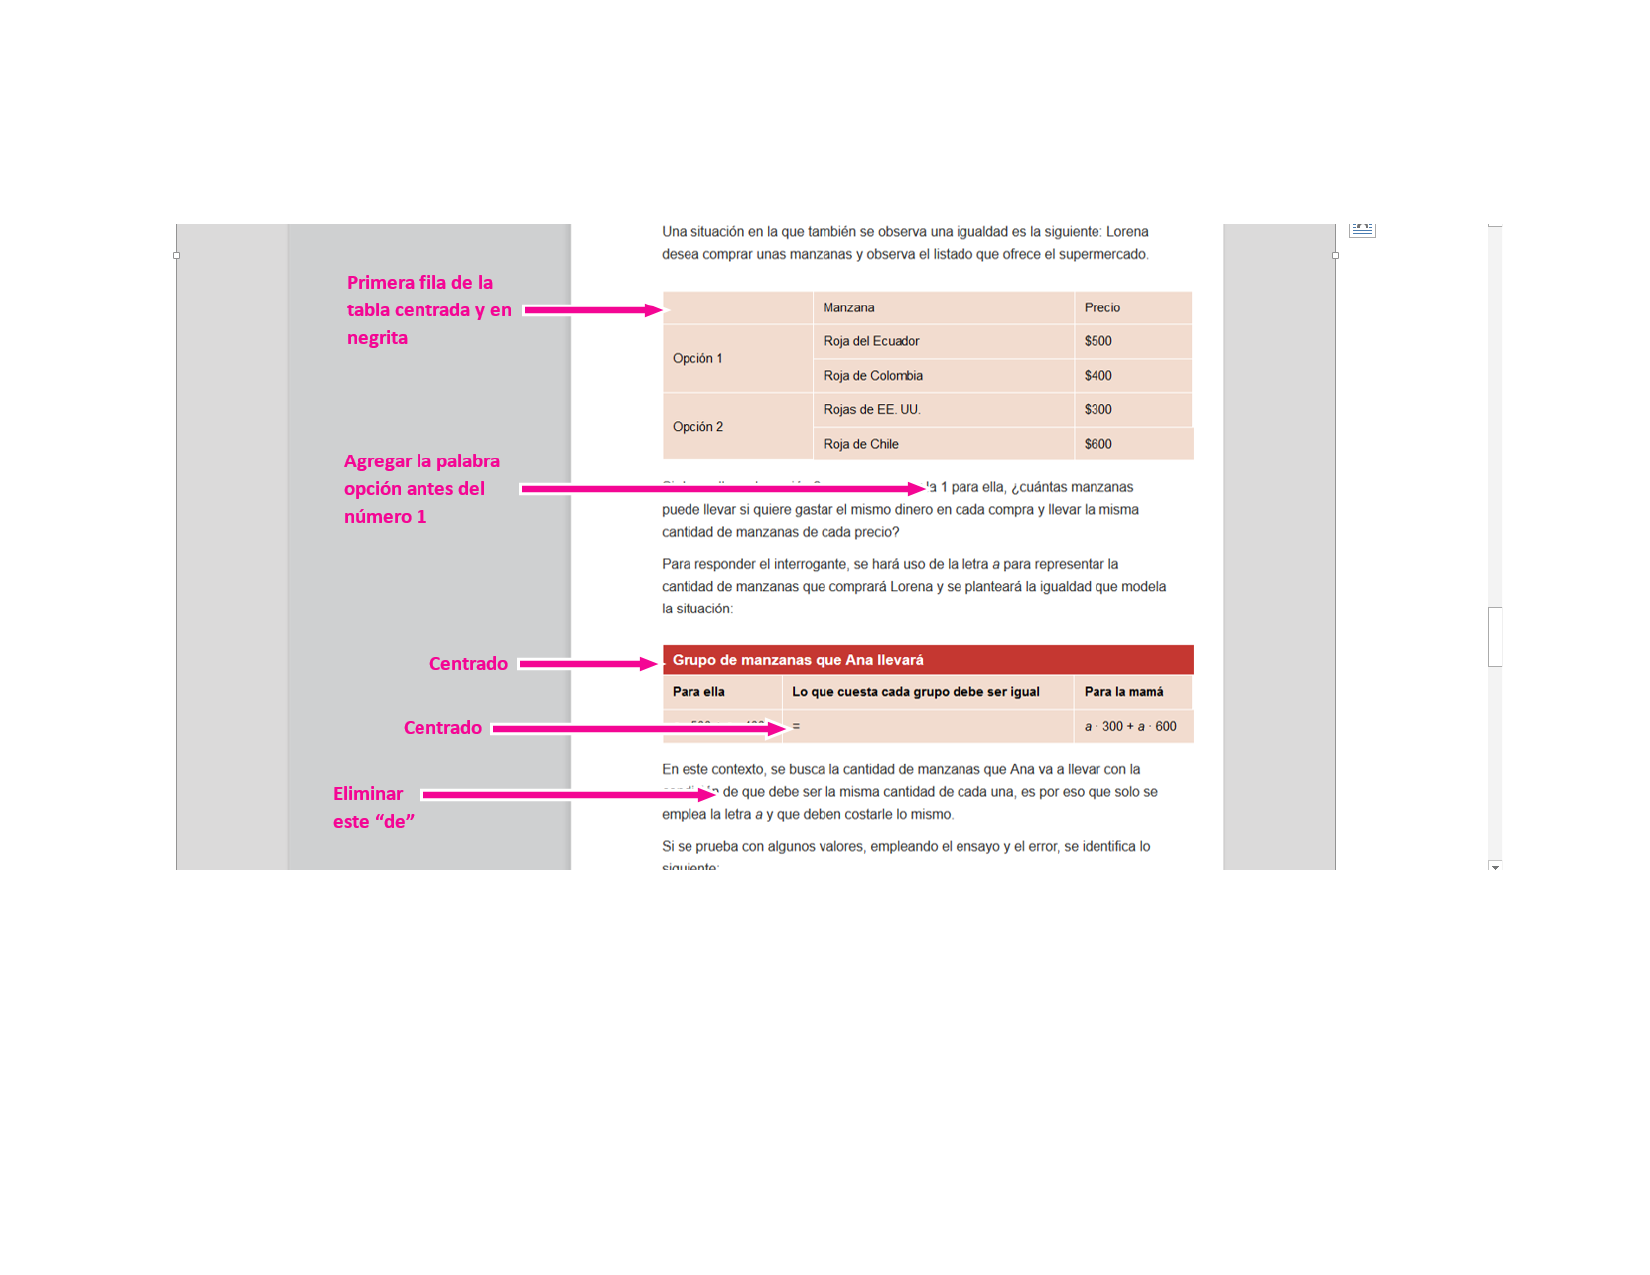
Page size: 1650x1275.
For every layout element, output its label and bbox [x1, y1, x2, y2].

picture [147, 224, 1503, 870]
